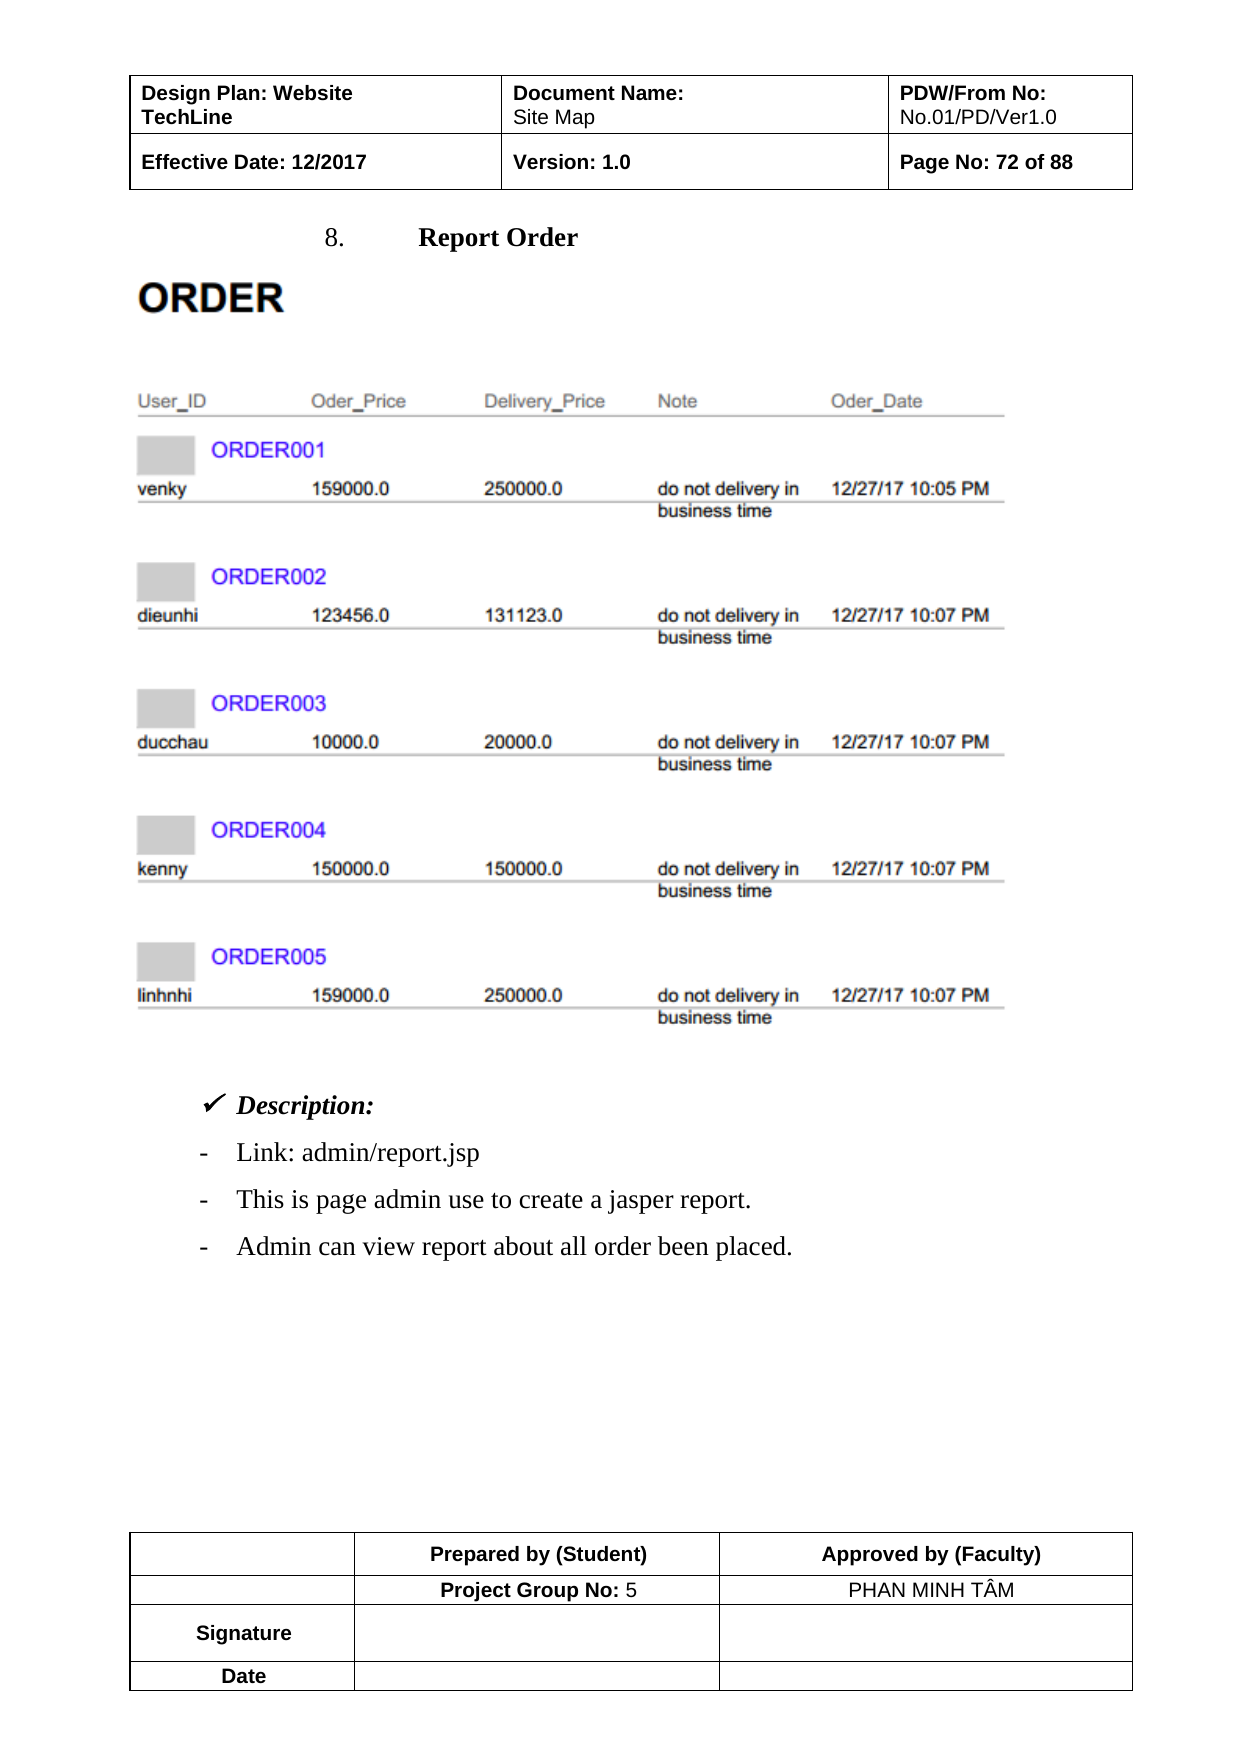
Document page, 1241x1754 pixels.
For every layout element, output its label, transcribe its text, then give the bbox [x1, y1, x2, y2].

list Link: admin/report.jsp [199, 1136, 1152, 1167]
list Admin can view report about all order been placed. [199, 1230, 1152, 1261]
picture [118, 267, 1022, 1049]
list This is page admin use to create a jasper report. [199, 1183, 1152, 1214]
list Description: [199, 1089, 1152, 1121]
list Report Order [324, 221, 1152, 252]
